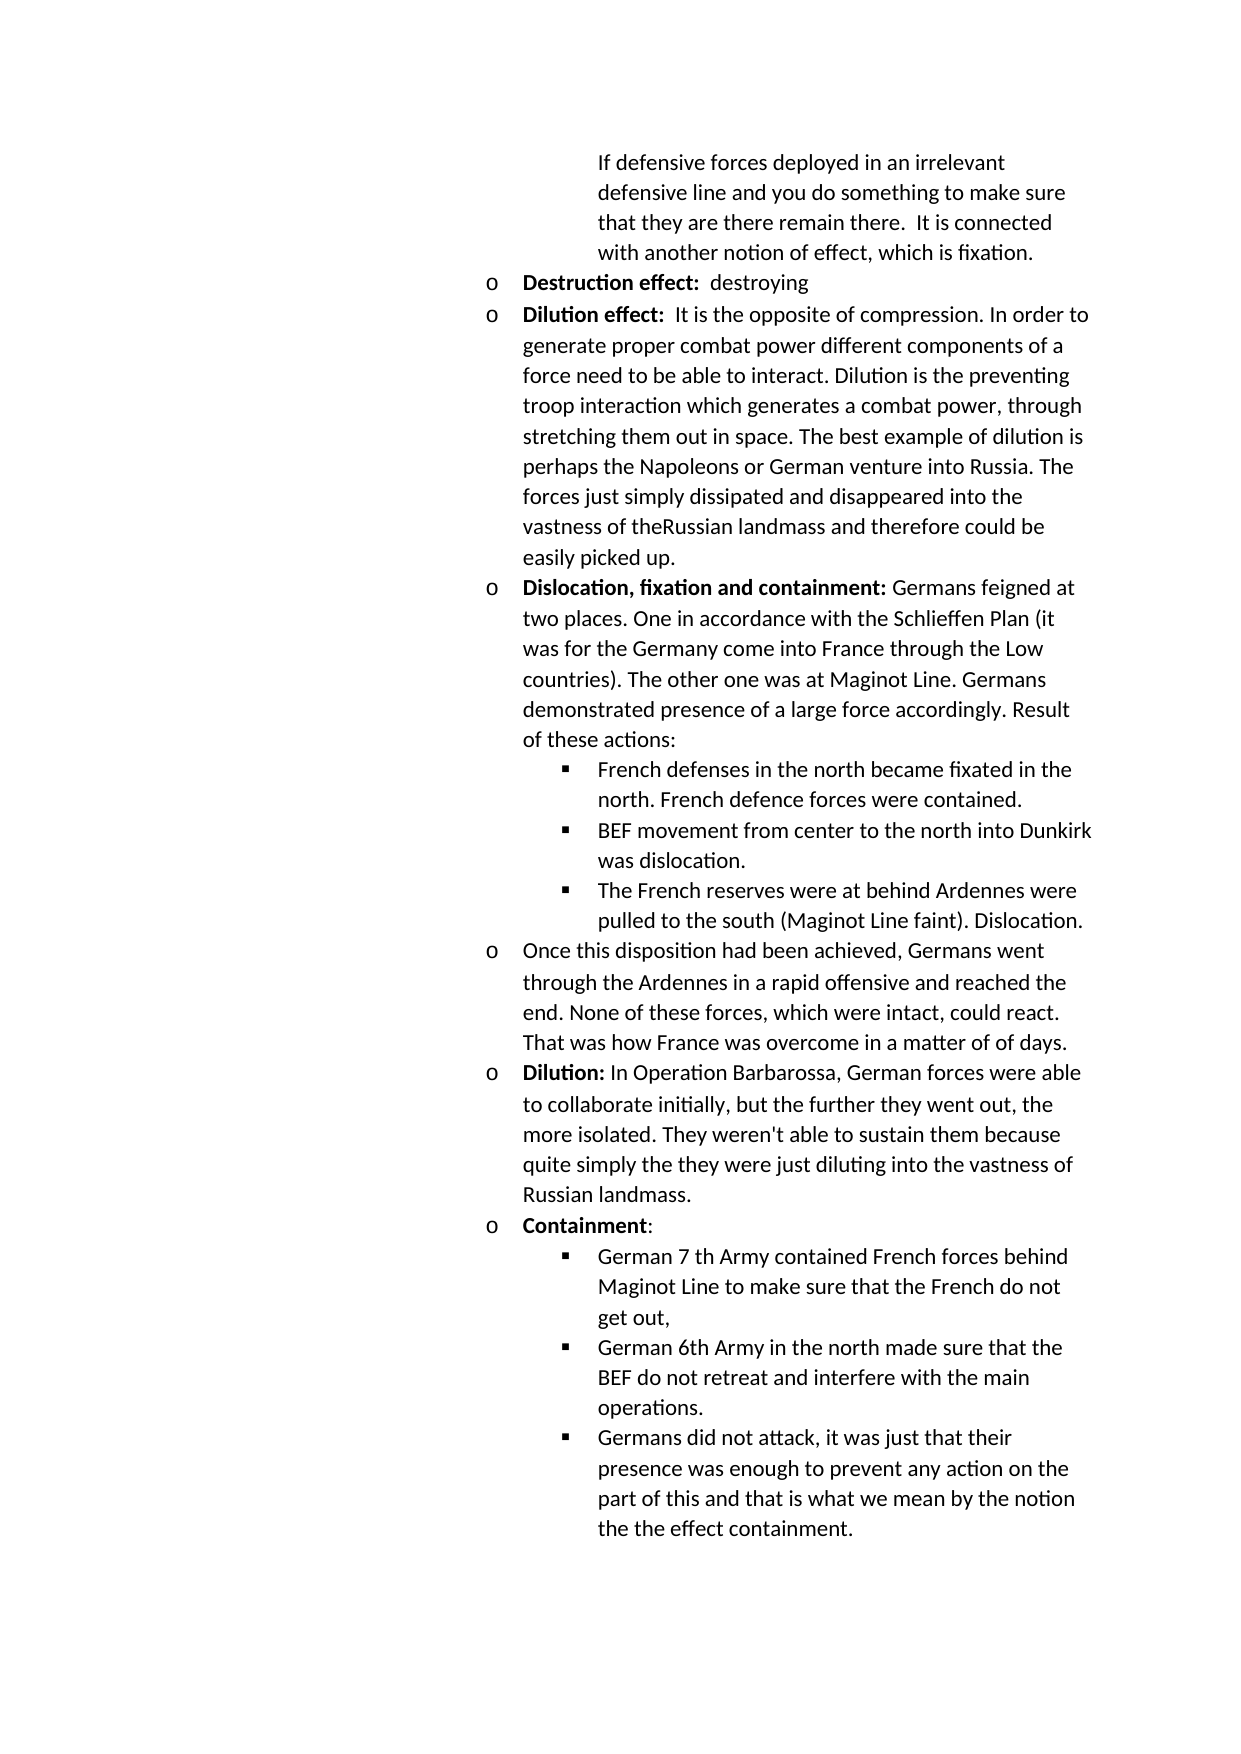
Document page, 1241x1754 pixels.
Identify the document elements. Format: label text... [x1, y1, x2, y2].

list German 6th Army in the north made sure that the BEF do not retreat and interfere with the main operations. [560, 1333, 1093, 1421]
list Dilution effect: It is the opposite of compression. In order to generate proper combat power different components of a force need to be able to interact. Dilution is the preventing troop interaction which generates a combat power, through stretching them out in space. The best example of dilution is perhaps the Napoleons or German venture into Russia. The forces just simply dissipated and disappeared into the vastness of theRussian landmass and therefore could be easily picked up. [485, 300, 1093, 571]
list French defenses in the north became fixated in the north. French defence forces were contained. [560, 755, 1093, 813]
list Dislocation, fixation and containment: Germans feigned at two places. One in accordance with the Schlieffen Plan (it was for the Germany come into France through the Low countries). The other one was at Maginot Line. Germans demonstrated presence of a large force accordingly. Result of these actions: [485, 573, 1093, 753]
list The French reserves were at behind Ardennes were pulled to the south (Maginot Line faint). Dislocation. [560, 876, 1093, 934]
list Containment: [485, 1211, 1093, 1240]
list Germans did not attack, it was just that their presence was enough to prevent any action on the part of this and that is what we mean by the notion the the effect containment. [560, 1423, 1093, 1542]
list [560, 148, 1093, 266]
list German 7 th Army contained French forces behind Maginot Line to make sure that the French do not get out, [560, 1242, 1093, 1331]
list Destruction effect: destroying [485, 268, 1093, 298]
list BEF movement from center to the north into Dunkirk was dislocation. [560, 816, 1093, 874]
list Dilution: In Operation Barbarossa, German forces were able to collaborate initially, but the further they went out, the more isolated. They weren't able to sustain them because quite simply the they were just diluting into the vastness of Russian landmass. [485, 1058, 1093, 1208]
list Once this disposition had been achieved, Germans went through the Ardennes in a rapid offensive and reached the end. None of these forces, which were intact, could react. That was how France was overcome in a matter of of days. [485, 937, 1093, 1056]
